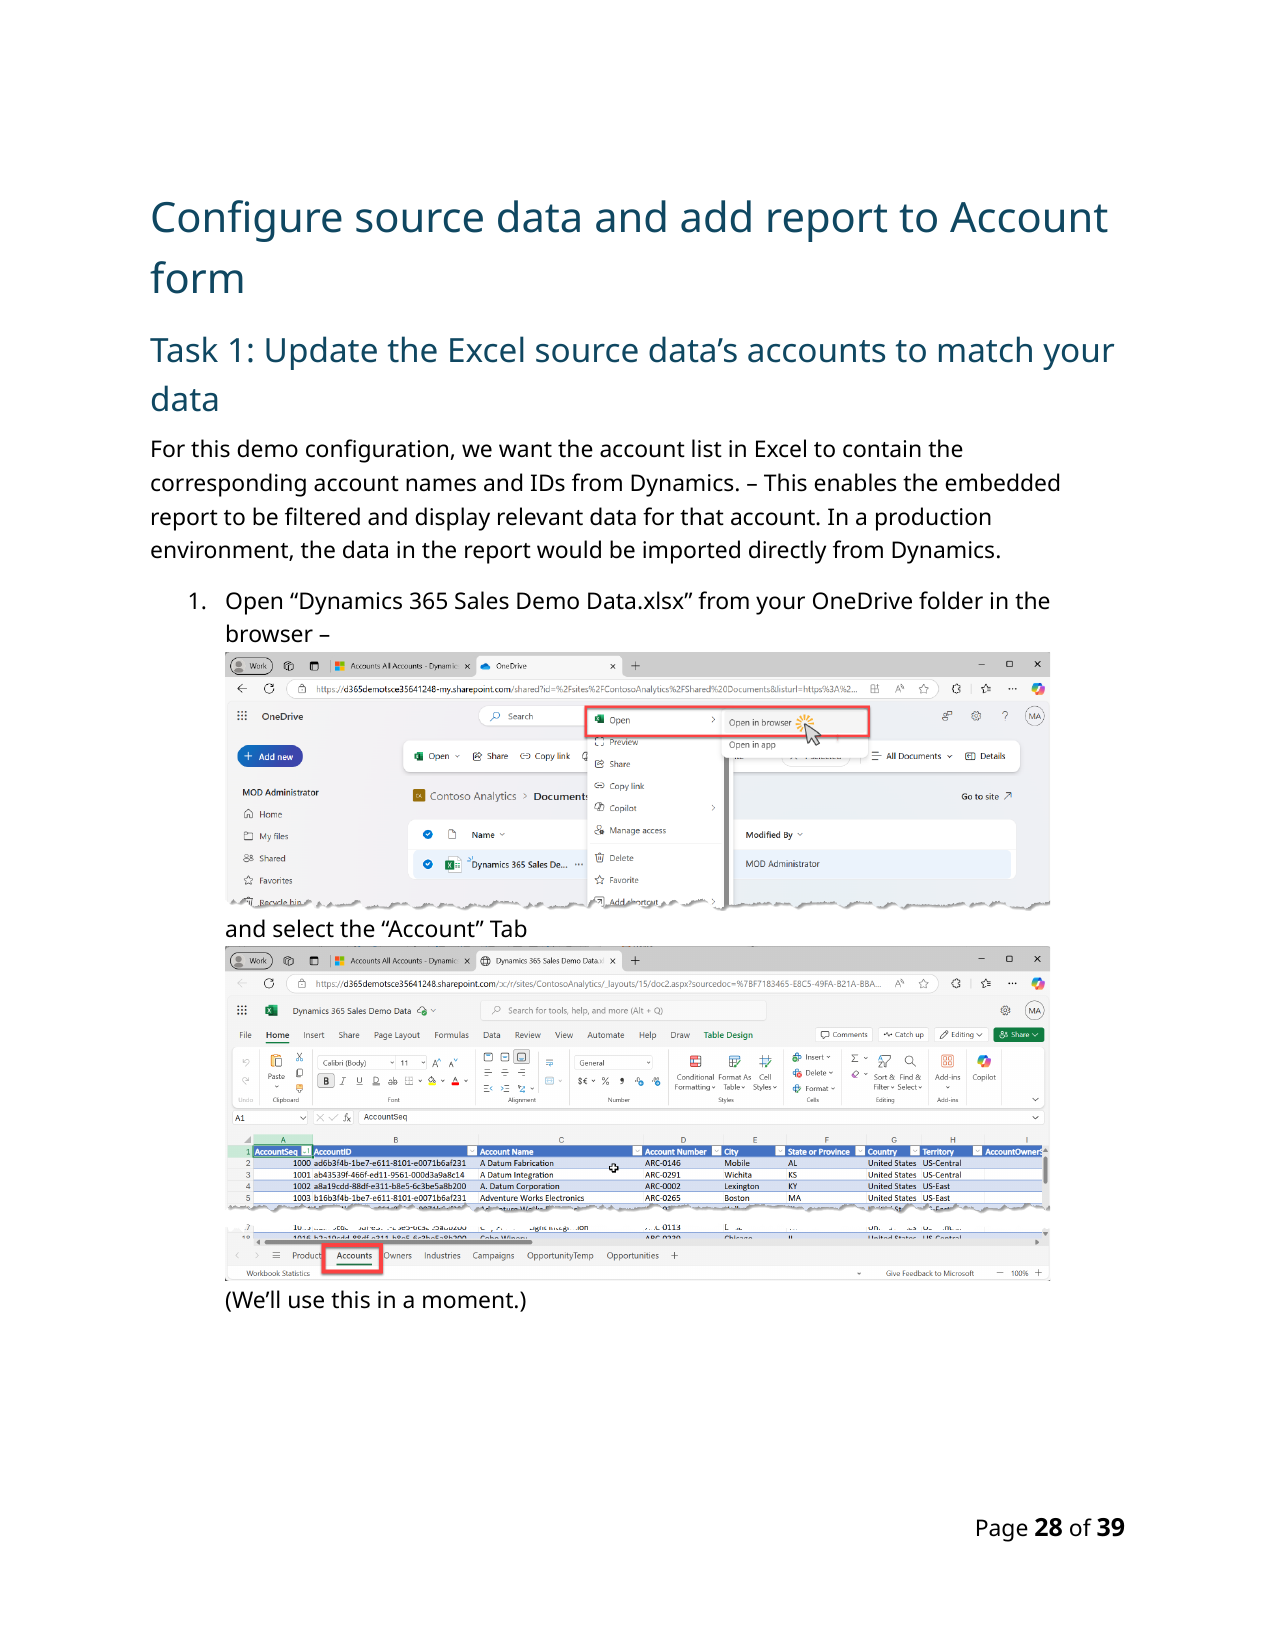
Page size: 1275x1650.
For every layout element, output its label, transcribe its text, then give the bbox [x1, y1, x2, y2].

subtitle Configure source data and add report to Account form [150, 187, 1125, 306]
picture [225, 652, 1050, 911]
subtitle Task 1: Update the Excel source data’s accounts to match your data [150, 327, 1125, 421]
text For this demo configuration, we want the account list in Excel to contain the corresponding account names and IDs from Dynamics. – This enables the embedded report to be filtered and display relevant data for that account. In a production environment, the data in the report would be imported directly from Dynamics. [150, 433, 1125, 565]
picture [225, 946, 1050, 1281]
